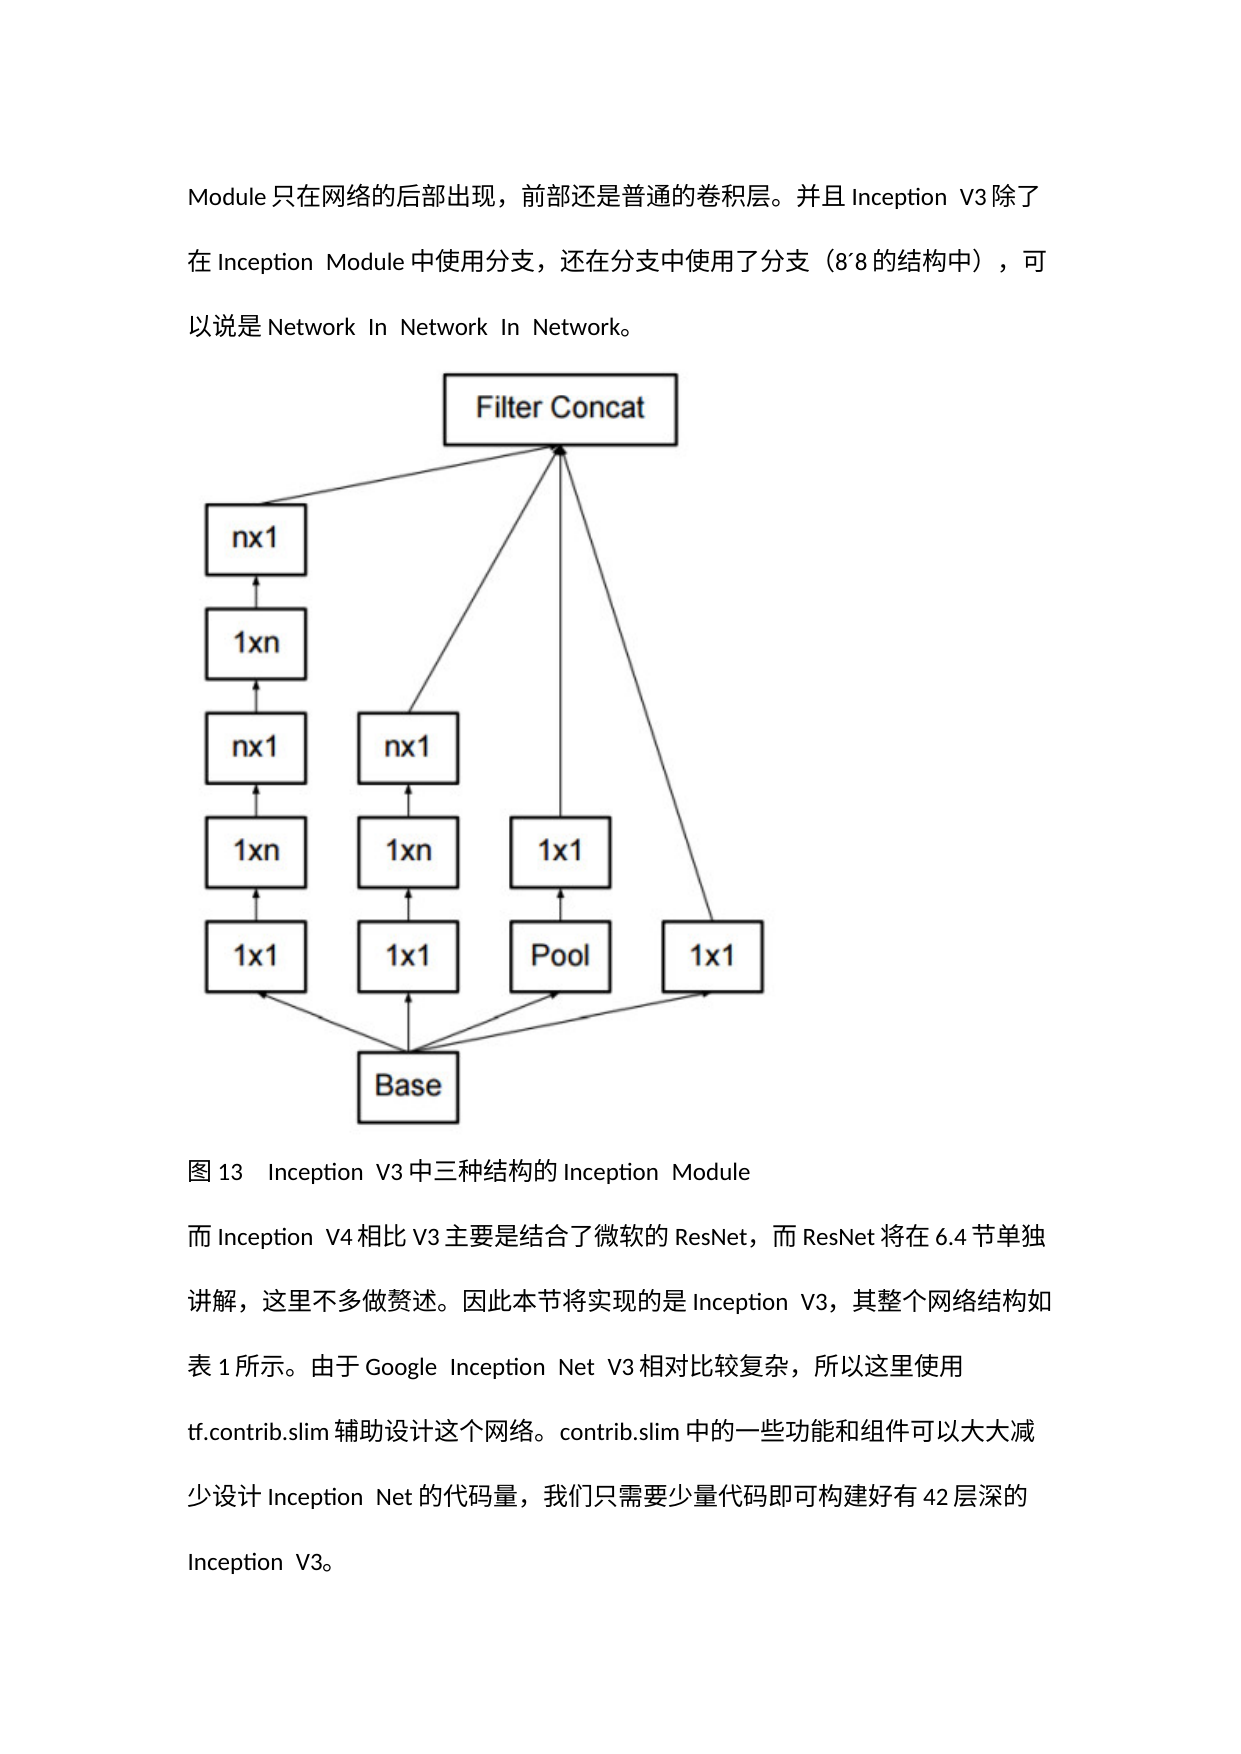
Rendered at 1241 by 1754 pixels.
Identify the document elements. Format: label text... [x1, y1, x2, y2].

text 图13 Inception V3中三种结构的Inception Module [187, 1137, 1053, 1202]
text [187, 162, 1053, 357]
picture [187, 358, 782, 1136]
text 而Inception V4相比V3主要是结合了微软的ResNet，而ResNet将在6.4节单独讲解，这里不多做赘述。因此本节将实现的是Inception V3，其整个网络结构如表1所示。由于Google Inception Net V3相对比较复杂，所以这里使用tf.contrib.slim辅助设计这个网络。contrib.slim中的一些功能和组件可以大大减少设计Inception Net的代码量，我们只需要少量代码即可构建好有42层深的Inception V3。 [187, 1202, 1053, 1592]
